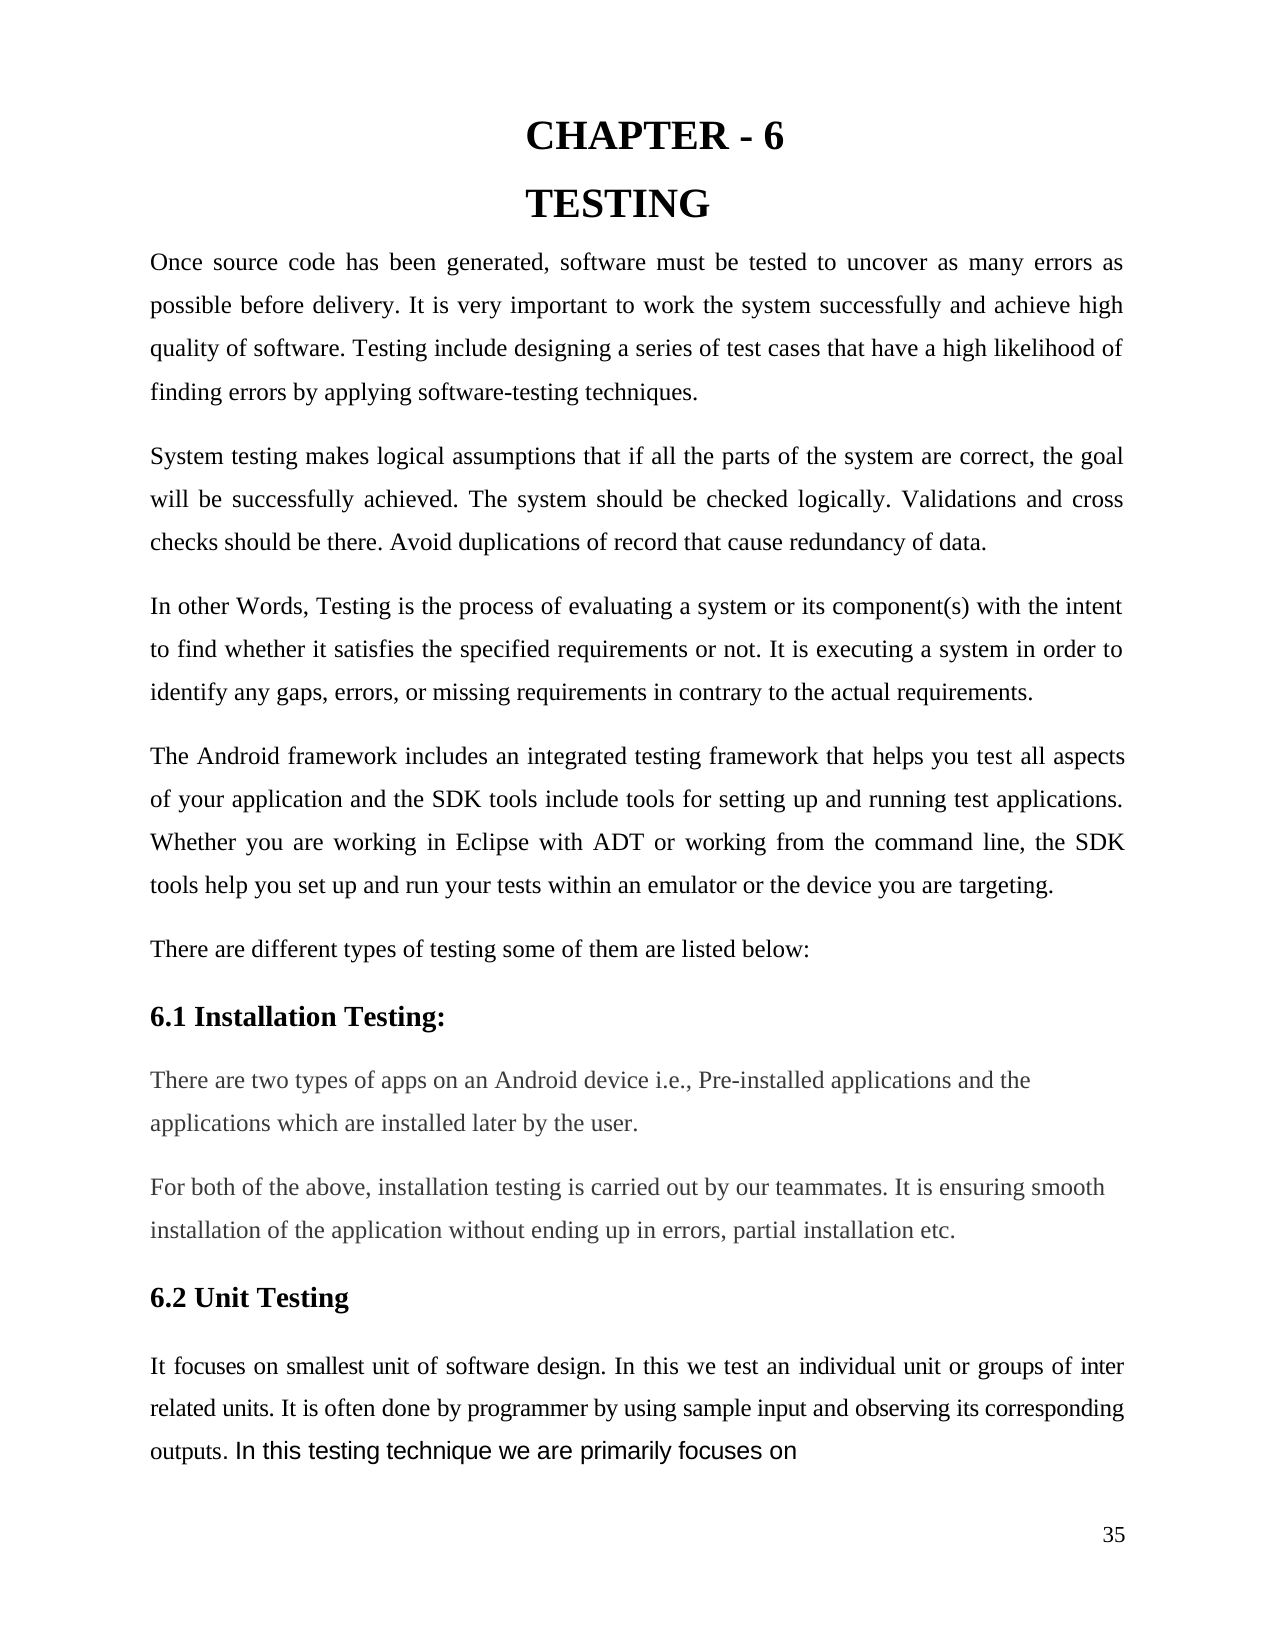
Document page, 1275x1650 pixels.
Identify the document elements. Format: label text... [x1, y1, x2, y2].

text There are different types of testing some of them are listed below: [150, 934, 1221, 963]
text For both of the above, installation testing is carried out by our teammates. It is ensuring smooth installation of the application without ending up in errors, partial installation etc. [150, 1172, 1125, 1244]
text System testing makes logical assumptions that if all the parts of the system are correct, the goal will be successfully achieved. The system should be checked logically. Validations and cross checks should be there. Avoid duplications of record that cause redundancy of data. [150, 441, 1125, 556]
text It focuses on smallest unit of software design. In this we test an individual unit or groups of inter related units. It is often done by programmer by using sample input and observing its corresponding outputs. In this testing technique we are primarily focuses on [150, 1351, 1125, 1465]
text In other Words, Testing is the process of evaluating a system or its component(s) with the intent to find whether it satisfies the specified requirements or not. It is executing a system in order to identify any gaps, errors, or missing requirements in contrary to the actual requirements. [150, 591, 1124, 706]
text There are two types of apps on an Android device i.e., Pre-installed applications and the applications which are installed later by the user. [150, 1065, 1086, 1137]
list Unit Testing [150, 1280, 1221, 1313]
list Installation Testing: [150, 999, 1221, 1032]
text The Android framework includes an integrated testing framework that helps you test all aspects of your application and the SDK tools include tools for setting up and running test applications. Whether you are working in Eclipse with ADT or working from the command line, the SDK tools help you set up and run your tests within an emulator or the device you are targeting. [150, 741, 1125, 899]
text CHAPTER - 6 TESTING [525, 110, 968, 227]
text Once source code has been generated, software must be tested to uncover as many errors as possible before delivery. It is very important to work the system successfully and achieve high quality of software. Testing include designing a series of test cases that have a high likelihood of finding errors by applying software-testing techniques. [150, 247, 1125, 405]
